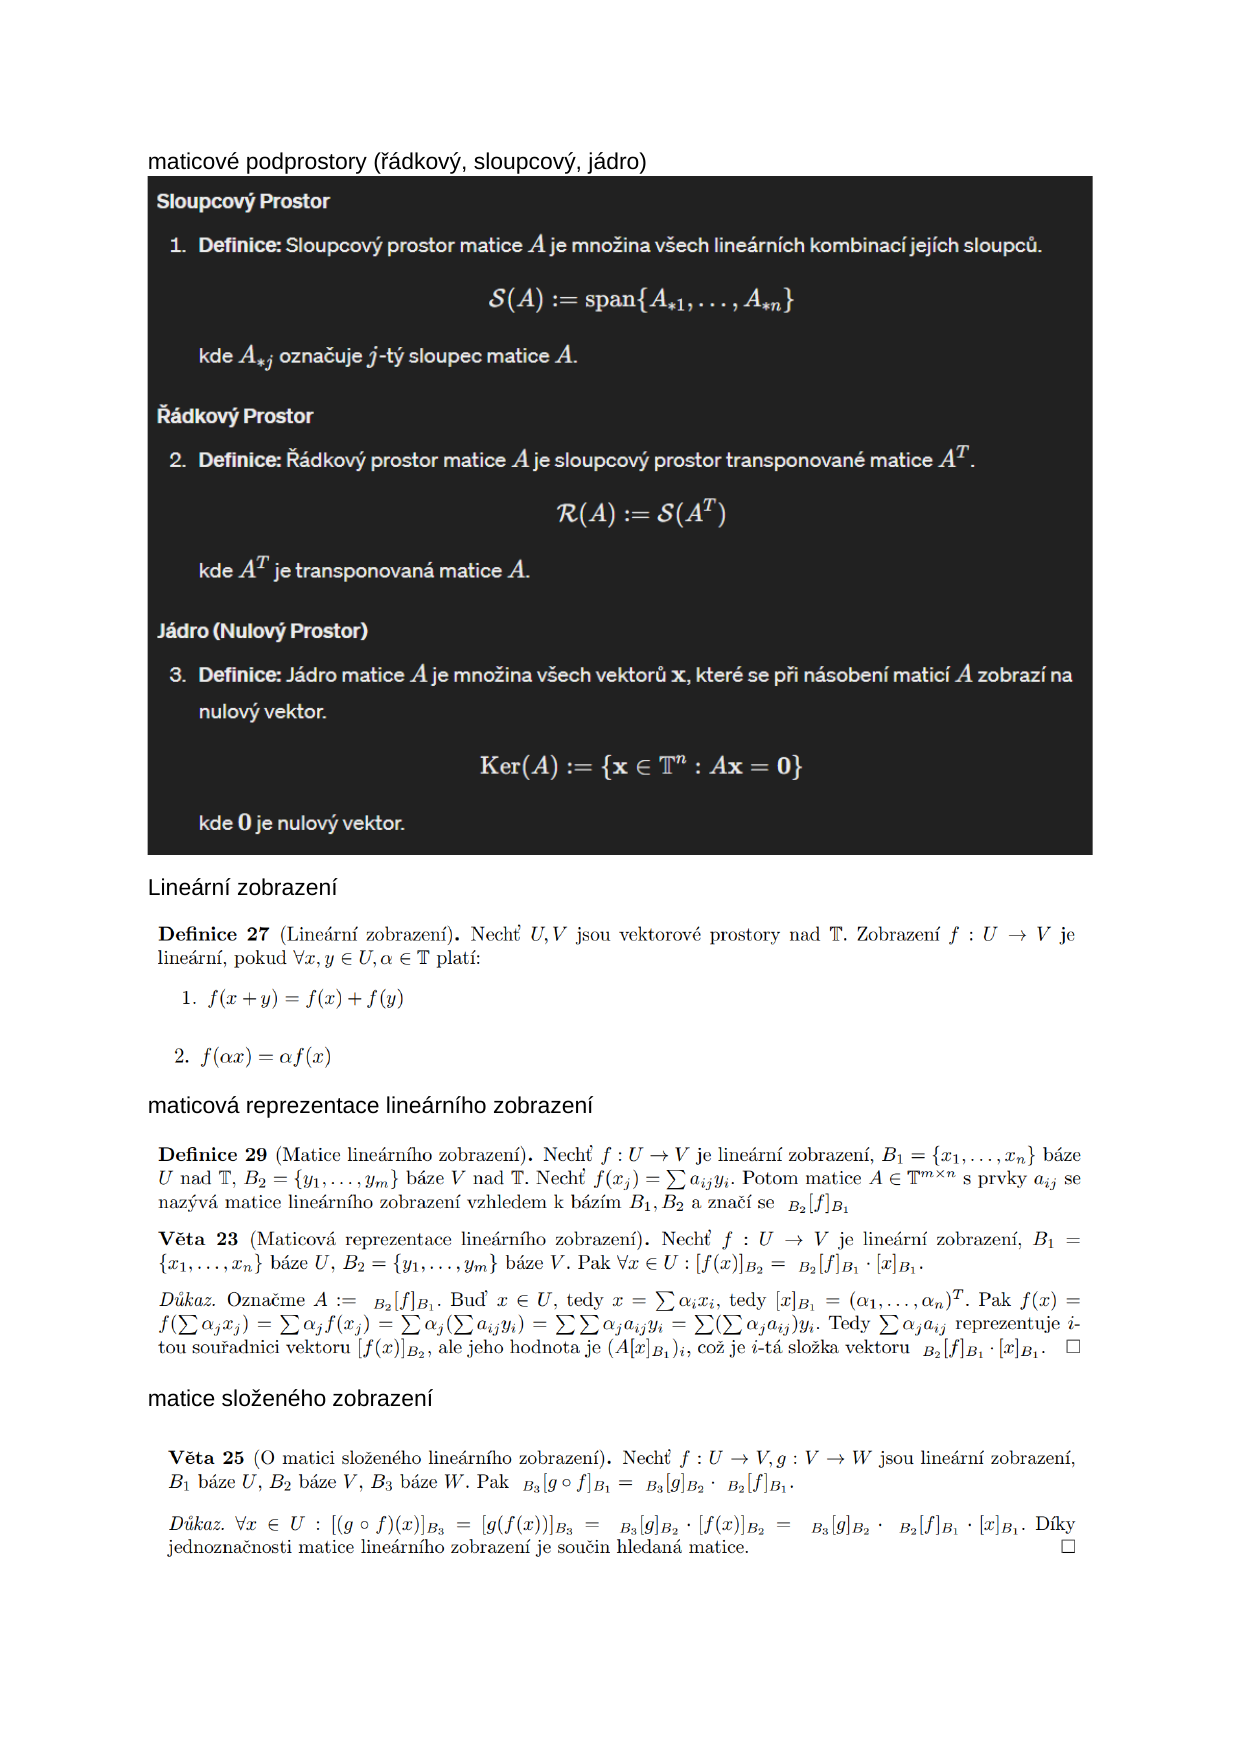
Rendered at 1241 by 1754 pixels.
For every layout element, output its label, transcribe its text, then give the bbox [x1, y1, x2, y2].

text Lineární zobrazení [148, 874, 1093, 900]
text maticová reprezentace lineárního zobrazení [148, 1092, 1093, 1118]
text matice složeného zobrazení [148, 1385, 1093, 1411]
picture [147, 176, 1093, 855]
picture [147, 1038, 1093, 1073]
text maticové podprostory (řádkový, sloupcový, jádro) [148, 148, 1093, 176]
picture [147, 1429, 1093, 1562]
picture [147, 918, 1093, 1020]
picture [147, 1137, 1093, 1366]
